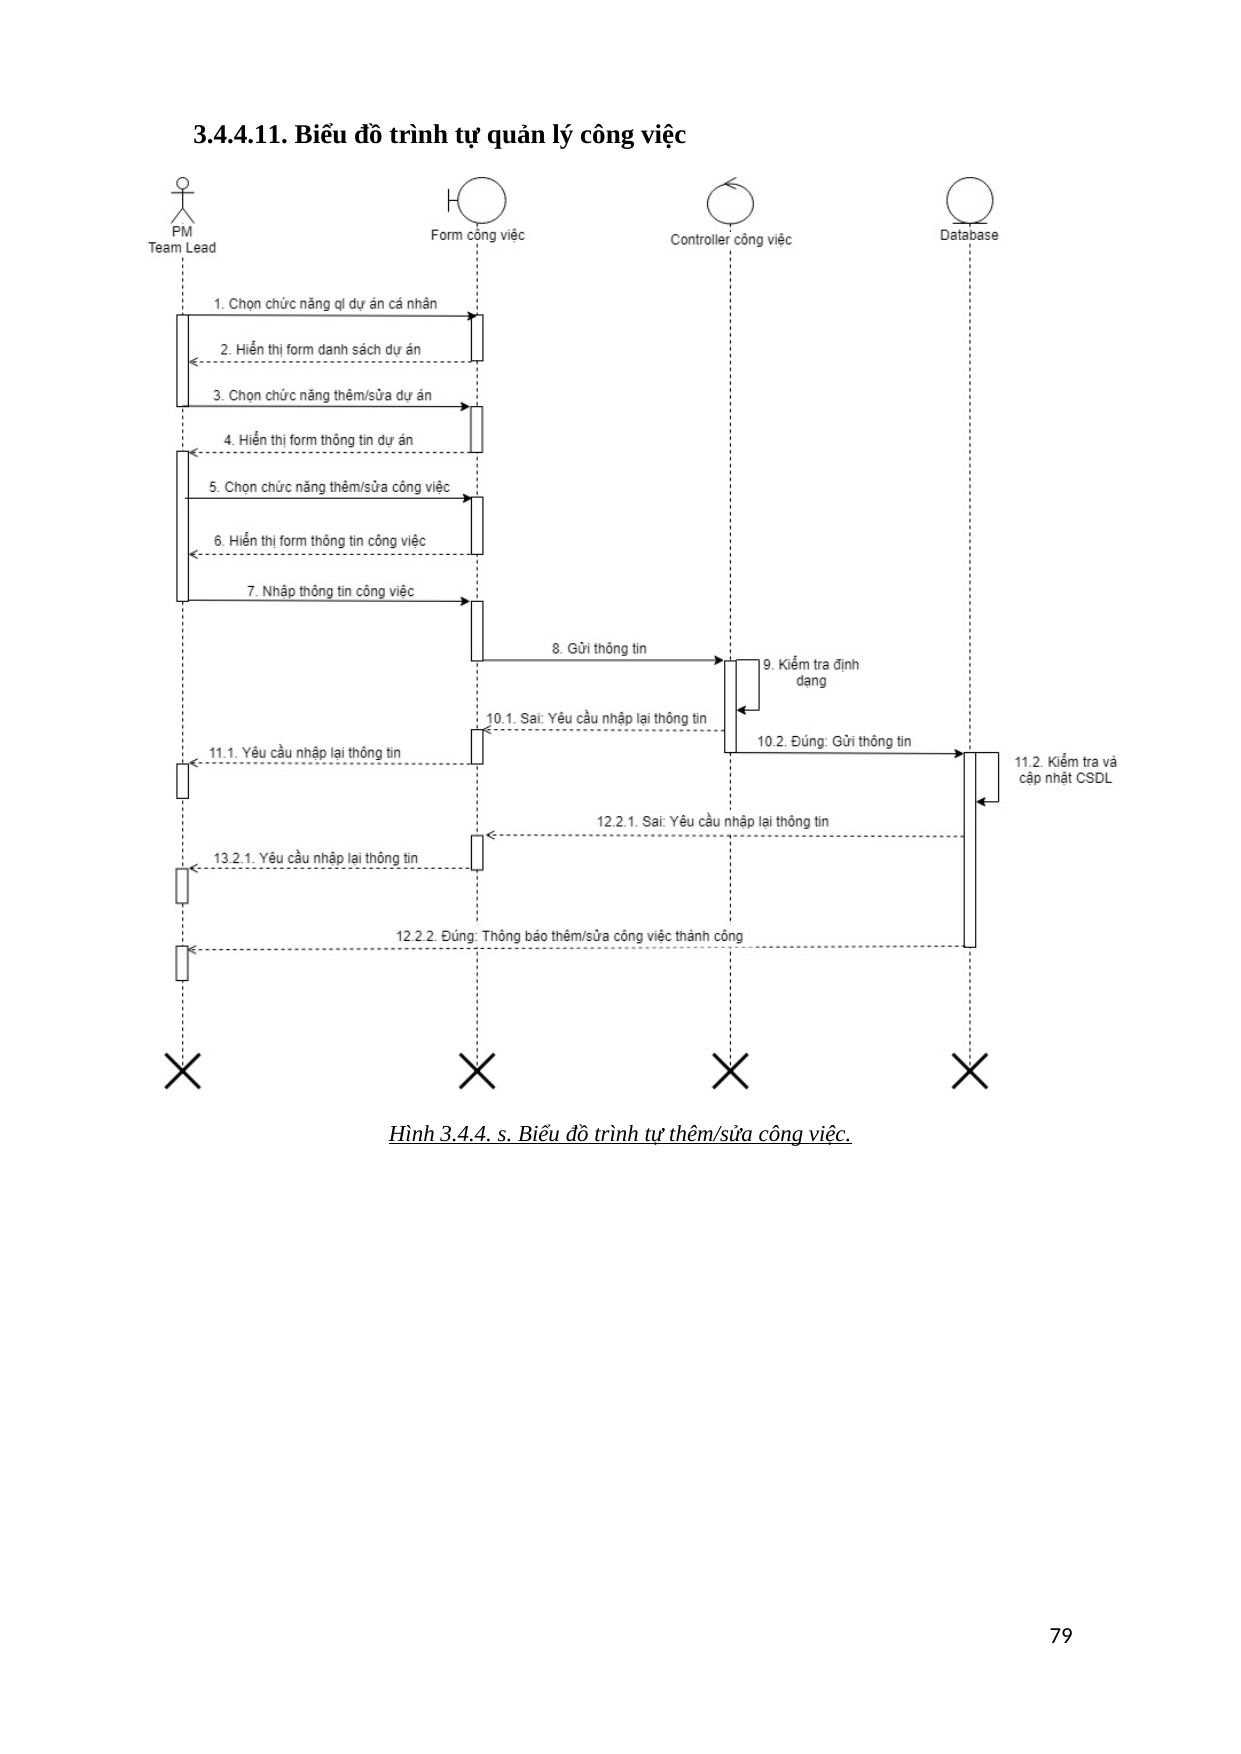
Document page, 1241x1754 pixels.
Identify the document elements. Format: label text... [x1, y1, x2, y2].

subtitle 3.4.4.11. Biểu đồ trình tự quản lý công việc [118, 118, 1122, 149]
picture [118, 177, 1123, 1090]
text Hình 3.4.4. s. Biểu đồ trình tự thêm/sửa công việc. [118, 1120, 1122, 1146]
